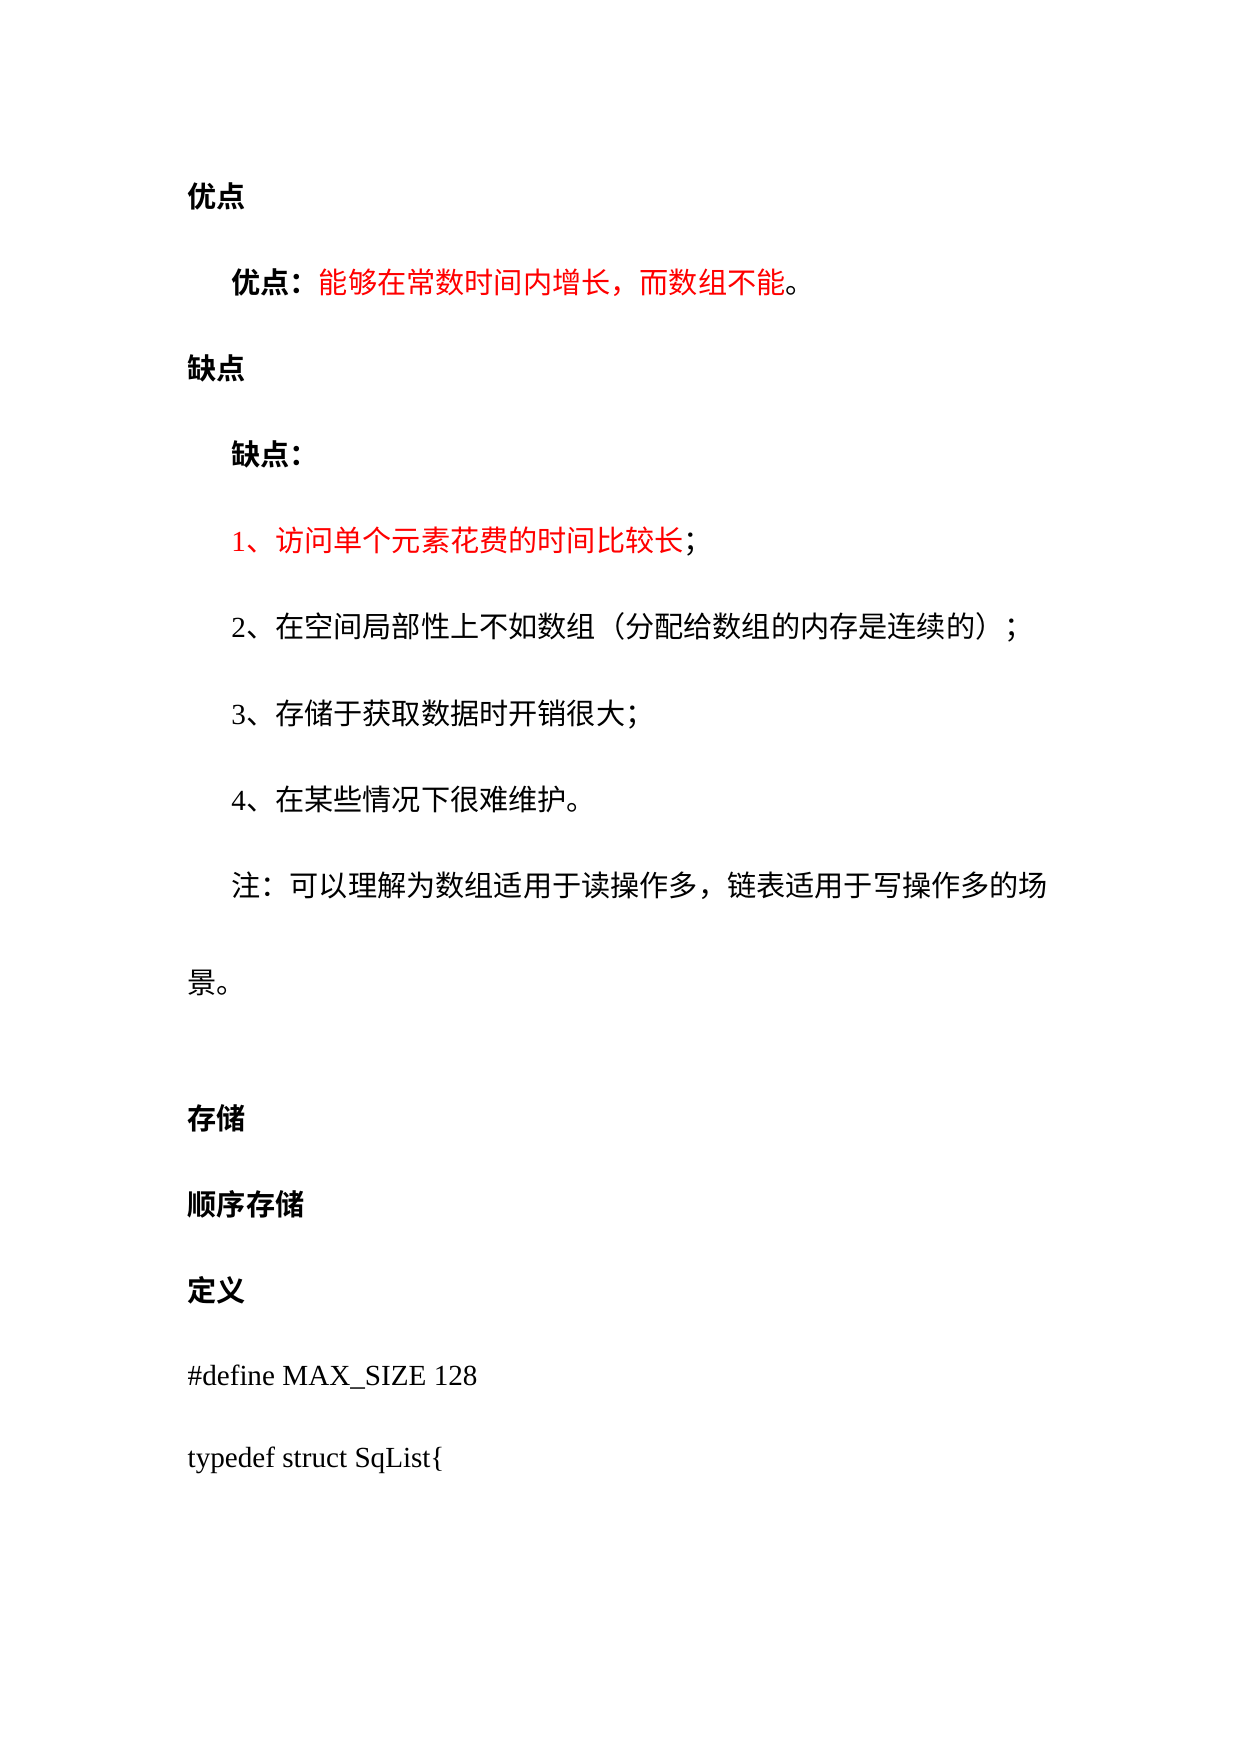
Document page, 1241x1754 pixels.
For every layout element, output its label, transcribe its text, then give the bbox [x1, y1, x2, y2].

list 3、存储于获取数据时开销很大； [231, 679, 1053, 744]
list 4、在某些情况下很难维护。 [231, 765, 1053, 830]
list 1、访问单个元素花费的时间比较长； [231, 507, 1053, 572]
subtitle 存储 [187, 1084, 1053, 1149]
subtitle 顺序存储 [187, 1170, 1053, 1235]
subtitle 定义 [187, 1256, 1053, 1321]
subtitle 优点 [187, 162, 1053, 227]
text 缺点： [187, 420, 1053, 485]
subtitle 缺点 [187, 334, 1053, 399]
list 2、在空间局部性上不如数组（分配给数组的内存是连续的）； [231, 593, 1053, 658]
text 优点：能够在常数时间内增长，而数组不能。 [187, 248, 1053, 313]
text typedef struct SqList{ [187, 1424, 1053, 1489]
text #define MAX_SIZE 128 [187, 1342, 1053, 1407]
text 注：可以理解为数组适用于读操作多，链表适用于写操作多的场景。 [187, 851, 1053, 1014]
